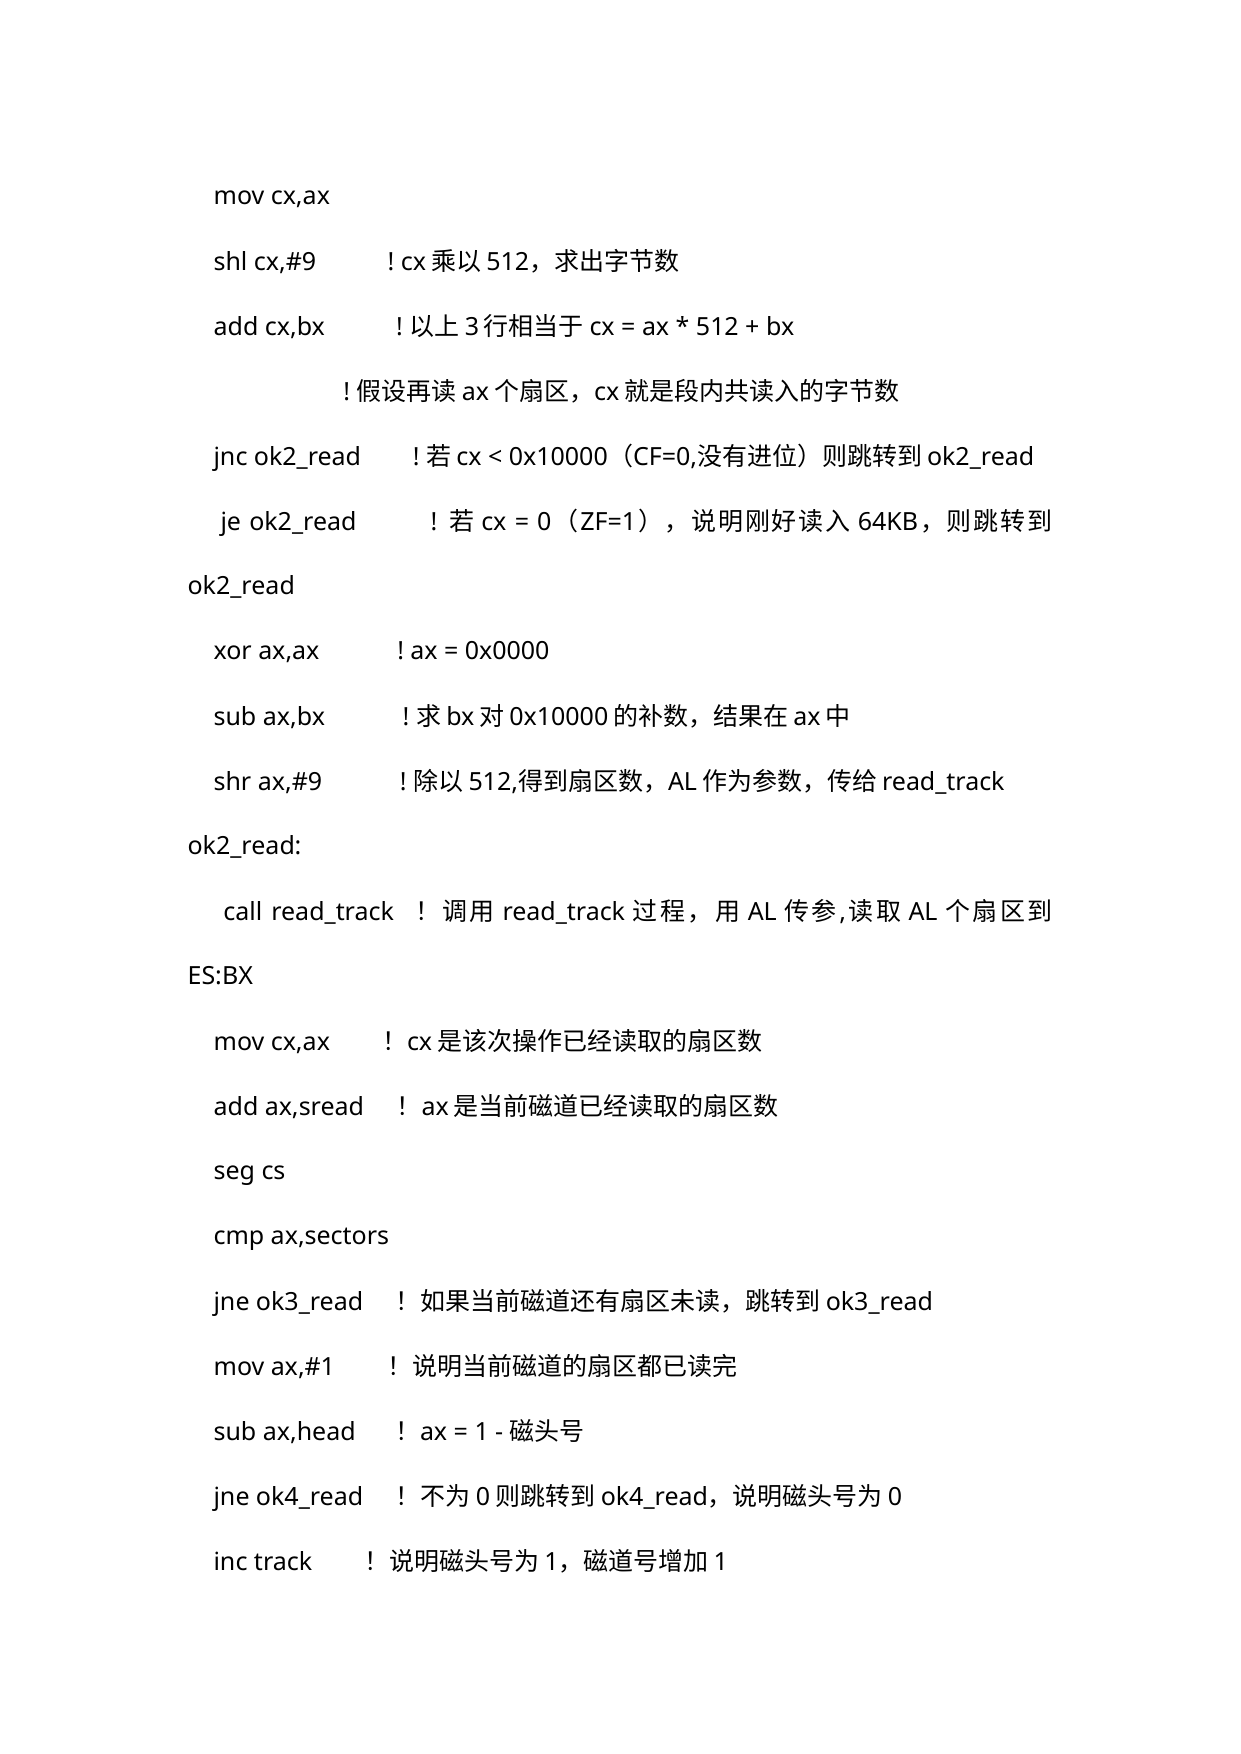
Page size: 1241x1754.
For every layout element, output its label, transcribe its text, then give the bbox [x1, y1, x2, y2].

text jne ok4_read ！不为0则跳转到 ok4_read，说明磁头号为0 [187, 1462, 1053, 1527]
text mov cx,ax ！cx是该次操作已经读取的扇区数 [187, 1007, 1053, 1072]
text add cx,bx ! 以上3行相当于 cx = ax * 512 + bx [187, 292, 1053, 357]
text inc track ！说明磁头号为1，磁道号增加1 [187, 1527, 1053, 1592]
text mov cx,ax [187, 162, 1053, 227]
text call read_track ！调用read_track过程，用AL传参,读取AL个扇区到ES:BX [187, 877, 1053, 1007]
text je ok2_read ! 若cx = 0（ZF=1），说明刚好读入64KB，则跳转到ok2_read [187, 487, 1053, 617]
text sub ax,bx ! 求bx对0x10000的补数，结果在ax中 [187, 682, 1053, 747]
text seg cs [187, 1137, 1053, 1202]
text sub ax,head ！ax = 1 - 磁头号 [187, 1397, 1053, 1462]
text mov ax,#1 ！说明当前磁道的扇区都已读完 [187, 1332, 1053, 1397]
text cmp ax,sectors [187, 1202, 1053, 1267]
text ! 假设再读ax个扇区，cx就是段内共读入的字节数 [187, 357, 1053, 422]
text jnc ok2_read ! 若cx < 0x10000（CF=0,没有进位）则跳转到ok2_read [187, 422, 1053, 487]
text jne ok3_read ！如果当前磁道还有扇区未读，跳转到ok3_read [187, 1267, 1053, 1332]
text add ax,sread ！ax是当前磁道已经读取的扇区数 [187, 1072, 1053, 1137]
text shl cx,#9 ! cx乘以512，求出字节数 [187, 227, 1053, 292]
text shr ax,#9 ! 除以512,得到扇区数，AL作为参数，传给read_track [187, 747, 1053, 812]
text ok2_read: [187, 812, 1053, 877]
text xor ax,ax ! ax = 0x0000 [187, 617, 1053, 682]
